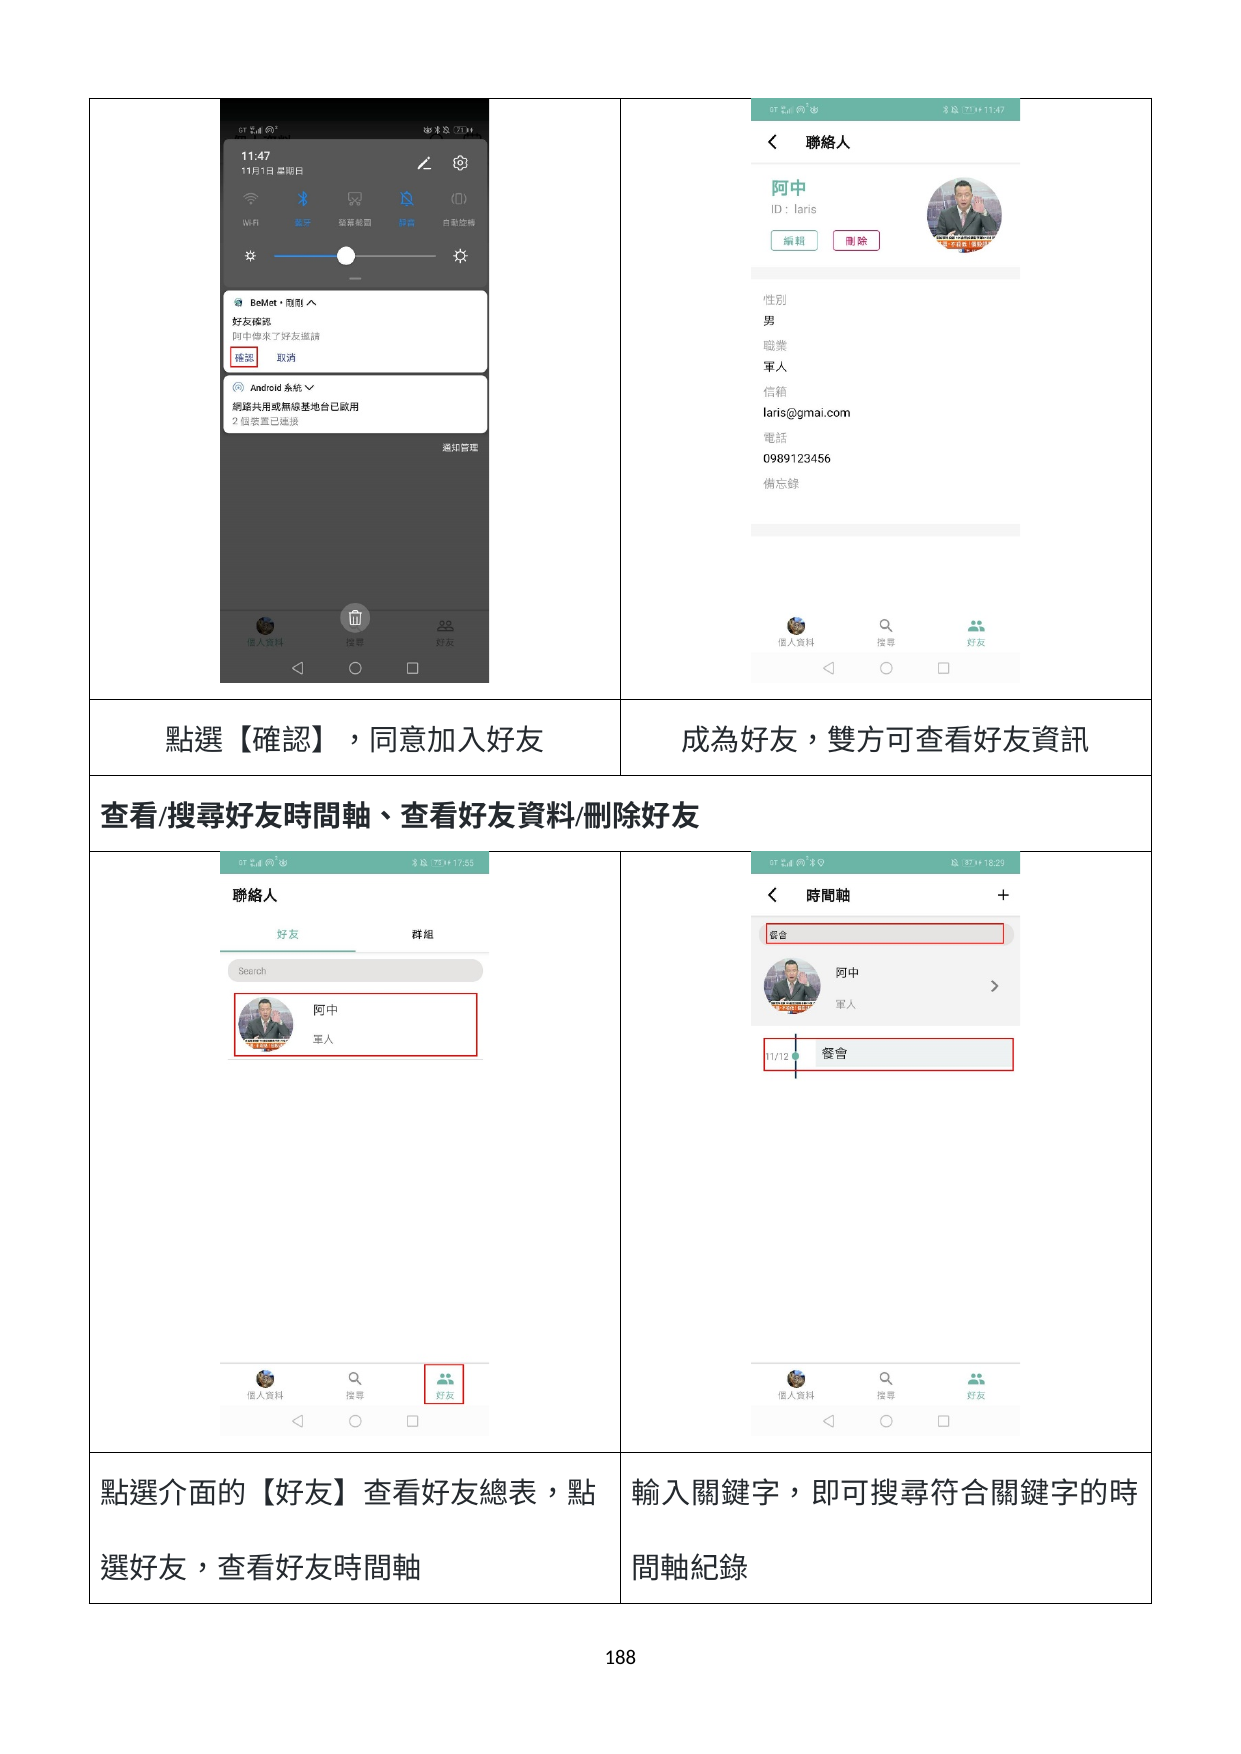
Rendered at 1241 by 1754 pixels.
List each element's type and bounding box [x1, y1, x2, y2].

picture [220, 98, 490, 683]
picture [751, 851, 1021, 1436]
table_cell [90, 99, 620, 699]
picture [220, 851, 490, 1436]
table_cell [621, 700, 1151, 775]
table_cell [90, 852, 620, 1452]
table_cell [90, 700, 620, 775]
picture [751, 98, 1021, 683]
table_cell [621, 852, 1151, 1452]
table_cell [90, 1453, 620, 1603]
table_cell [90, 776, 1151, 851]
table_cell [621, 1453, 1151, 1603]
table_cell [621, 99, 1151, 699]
